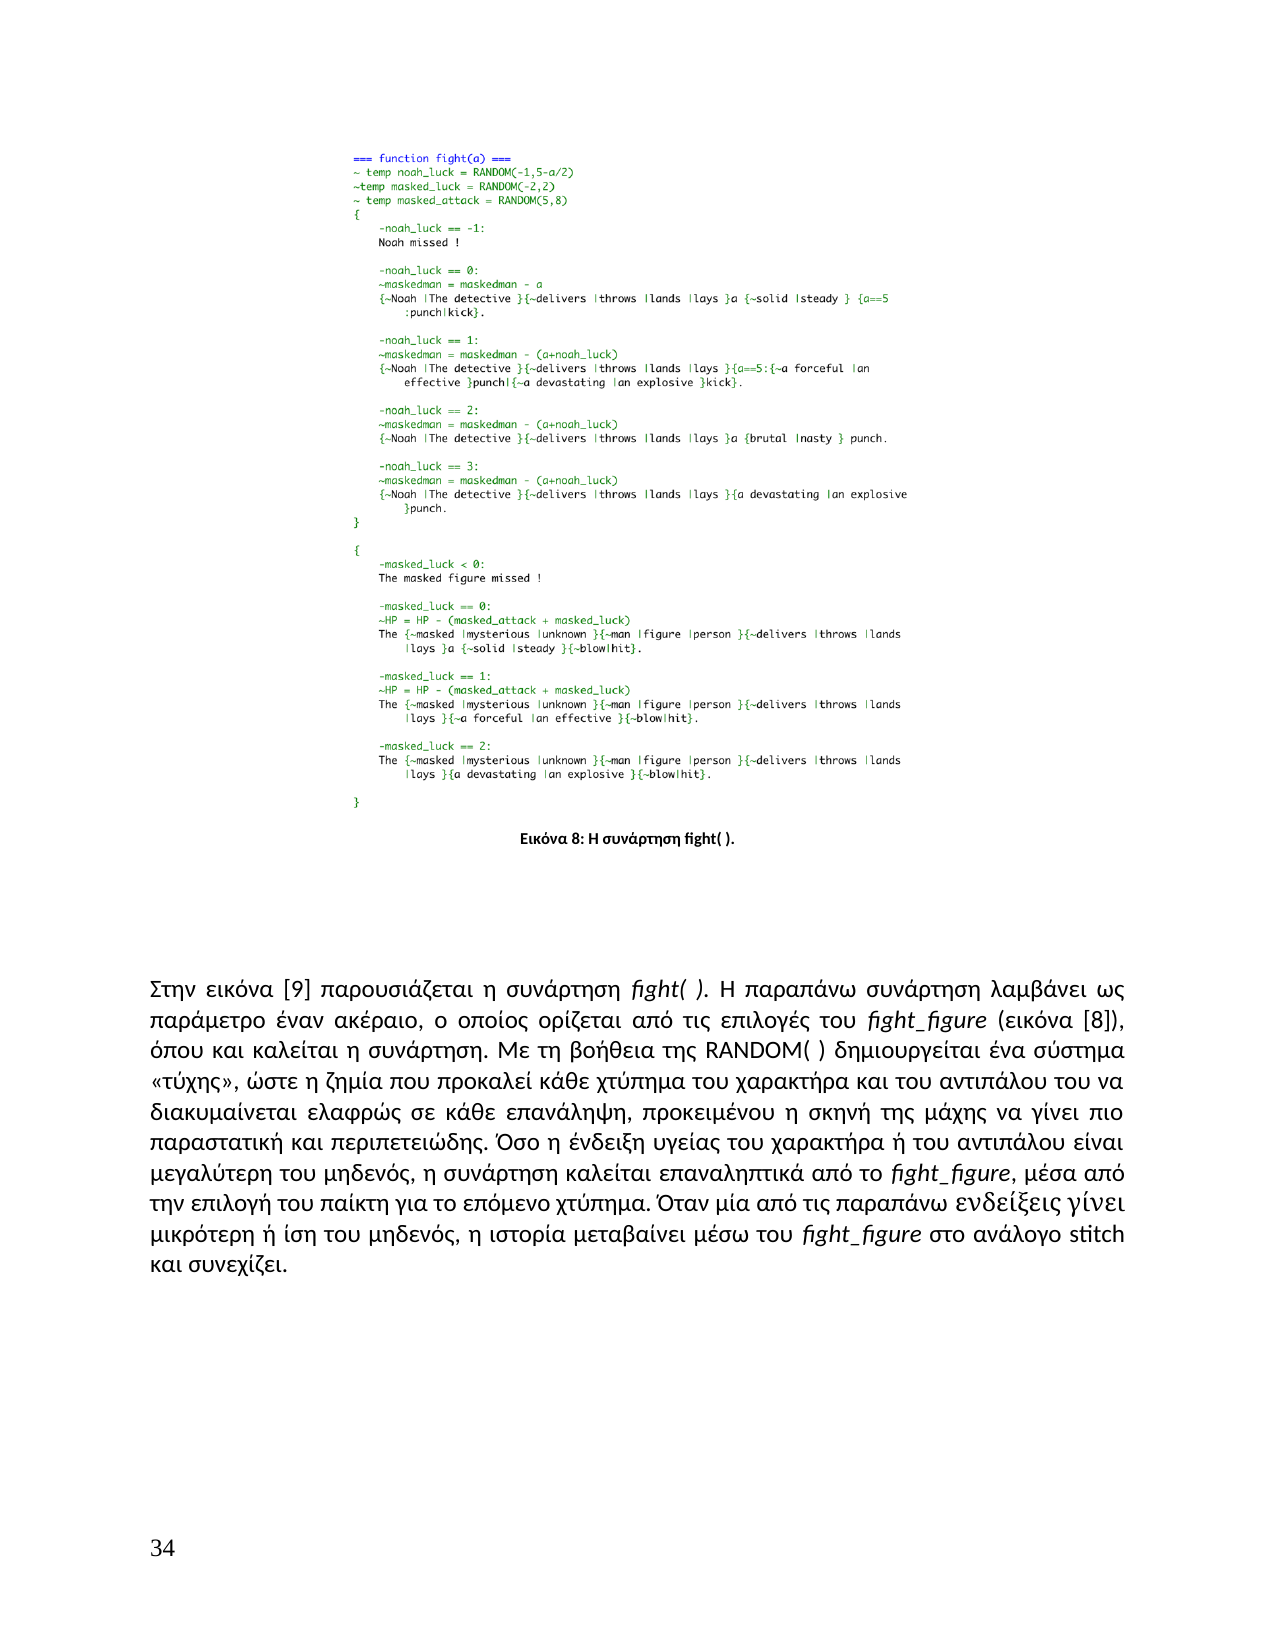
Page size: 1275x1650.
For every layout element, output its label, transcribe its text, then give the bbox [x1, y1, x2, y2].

text Στην εικόνα [9] παρουσιάζεται η συνάρτηση fight( ). Η παραπάνω συνάρτηση λαμβάνει ως παράμετρο έναν ακέραιο, ο οποίος ορίζεται από τις επιλογές του fight_figure (εικόνα [8]), όπου και καλείται η συνάρτηση. Με τη βοήθεια της RANDOM( ) δημιουργείται ένα σύστημα «τύχης», ώστε η ζημία που προκαλεί κάθε χτύπημα του χαρακτήρα και του αντιπάλου του να διακυμαίνεται ελαφρώς σε κάθε επανάληψη, προκειμένου η σκηνή της μάχης να γίνει πιο παραστατική και περιπετειώδης. Όσο η ένδειξη υγείας του χαρακτήρα ή του αντιπάλου είναι μεγαλύτερη του μηδενός, η συνάρτηση καλείται επαναληπτικά από το fight_figure, μέσα από την επιλογή του παίκτη για το επόμενο χτύπημα. Όταν μία από τις παραπάνω ενδείξεις γίνει μικρότερη ή ίση του μηδενός, η ιστορία μεταβαίνει μέσω του fight_figure στο ανάλογο stitch και συνεχίζει. [150, 973, 1125, 1279]
picture [343, 150, 912, 814]
